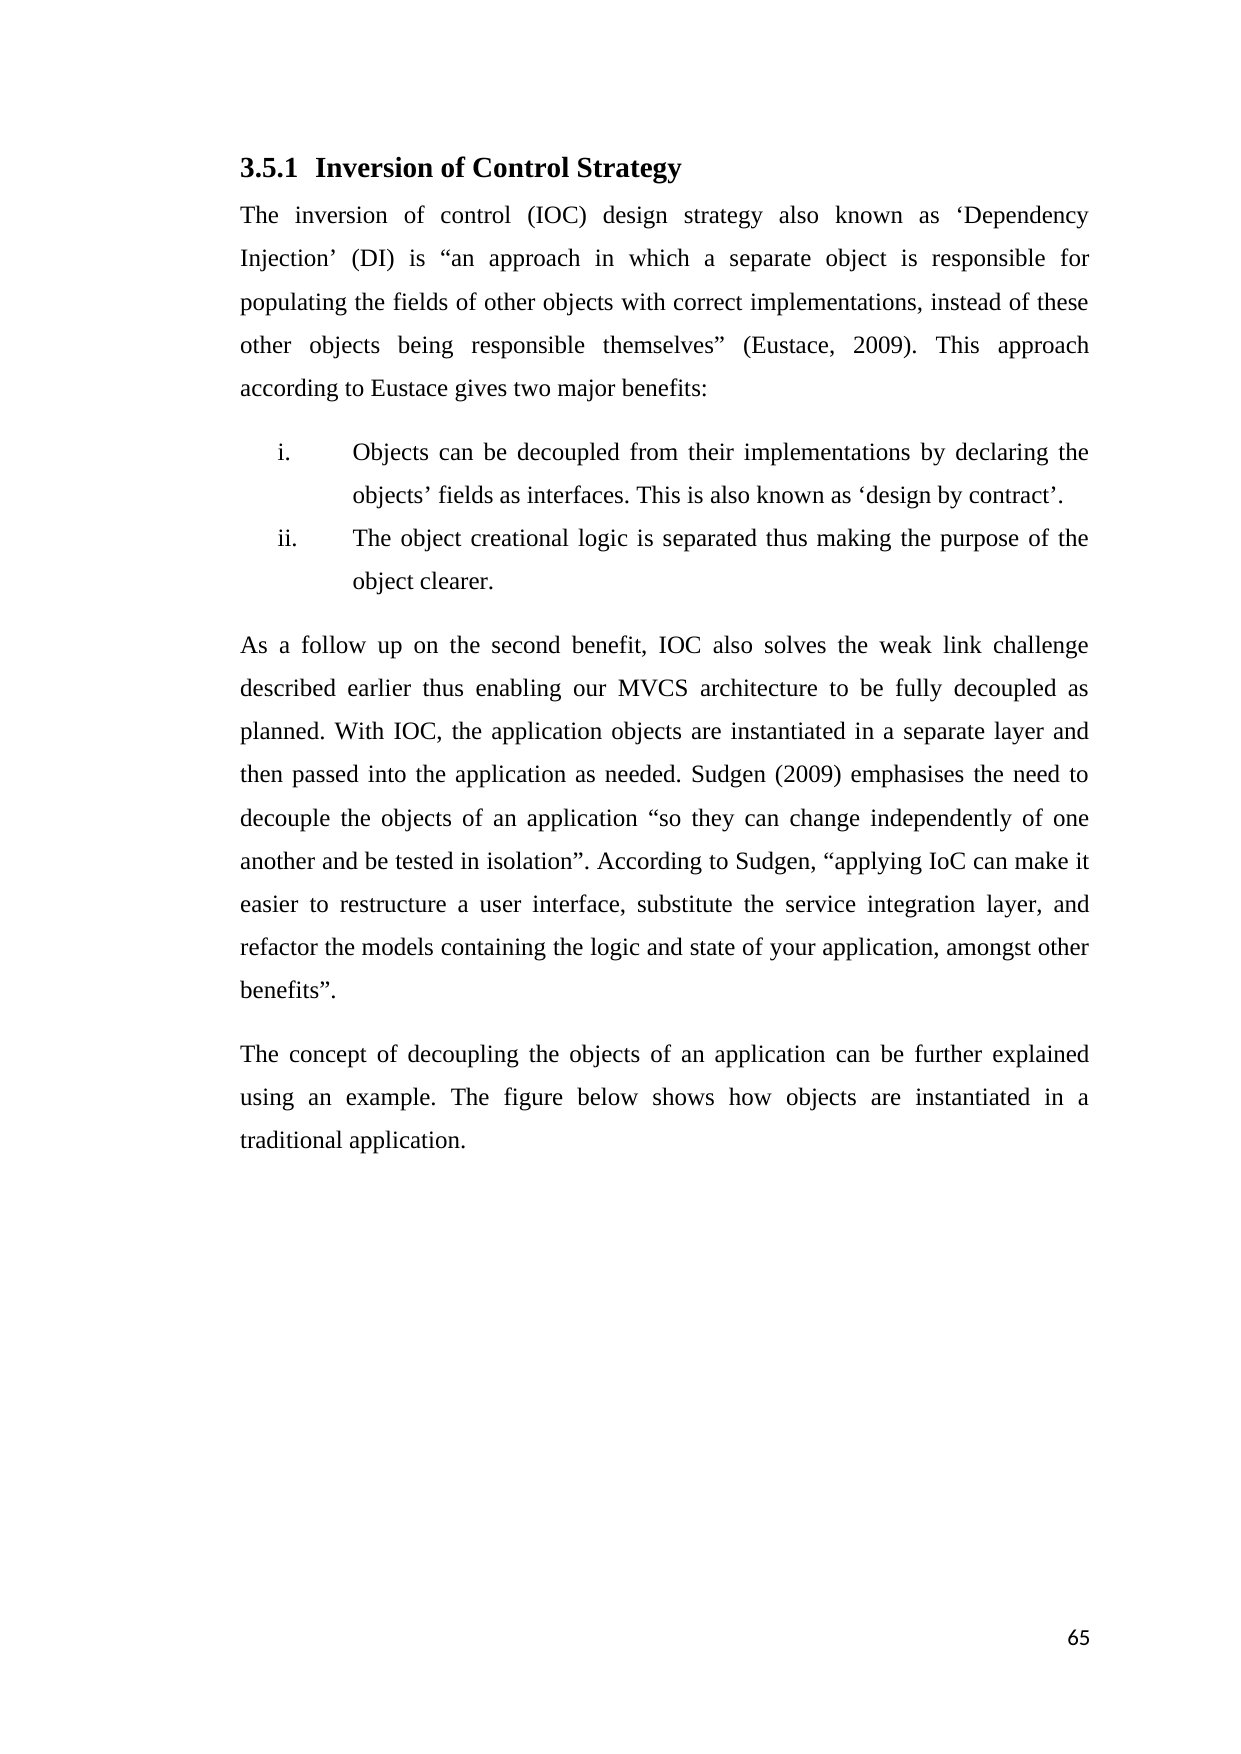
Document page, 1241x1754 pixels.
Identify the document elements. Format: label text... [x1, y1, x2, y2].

list Objects can be decoupled from their implementations by declaring the objects’ fields as interfaces. This is also known as ‘design by contract’. [277, 437, 1090, 509]
text As a follow up on the second benefit, IOC also solves the weak link challenge described earlier thus enabling our MVCS architecture to be fully decoupled as planned. With IOC, the application objects are instantiated in a separate layer and then passed into the application as needed. Sudgen (2009) emphasises the need to decouple the objects of an application “so they can change independently of one another and be tested in isolation”. According to Sudgen, “applying IoC can make it easier to restructure a user interface, substitute the service integration layer, and refactor the models containing the logic and state of your application, amongst other benefits”. [240, 630, 1090, 1004]
text The concept of decoupling the objects of an application can be further explained using an example. The figure below shows how objects are instantiated in a traditional application. [240, 1039, 1090, 1154]
list The object creational logic is separated thus making the purpose of the object clearer. [277, 523, 1090, 595]
subtitle 3.5.1 Inversion of Control Strategy [240, 150, 1090, 183]
text The inversion of control (IOC) design strategy also known as ‘Dependency Injection’ (DI) is “an approach in which a separate object is responsible for populating the fields of other objects with correct implementations, instead of these other objects being responsible themselves” (Eustace, 2009). This approach according to Eustace gives two major benefits: [240, 200, 1090, 402]
